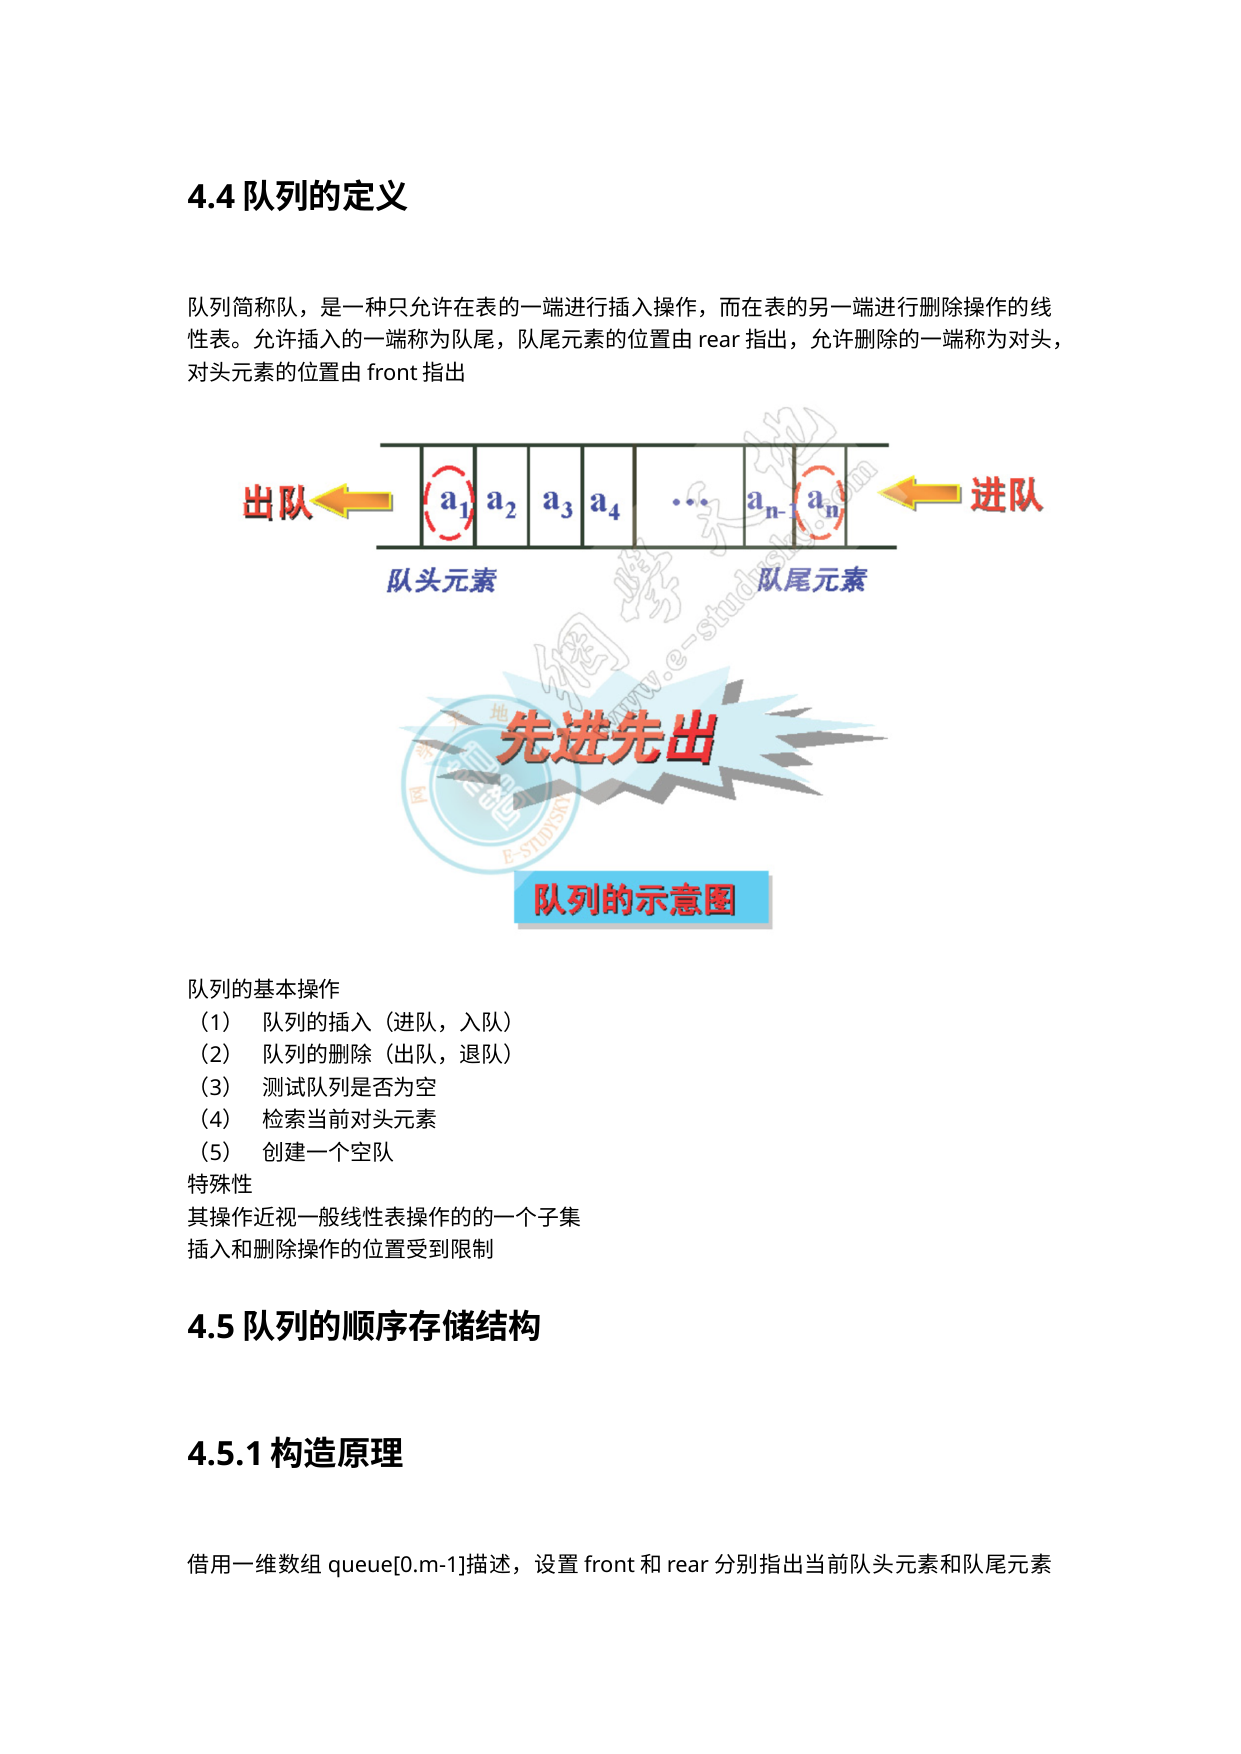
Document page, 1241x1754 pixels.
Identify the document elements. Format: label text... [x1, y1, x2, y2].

list 测试队列是否为空 [187, 1069, 1053, 1102]
list 队列的插入（进队，入队） [187, 1004, 1053, 1037]
list 队列的删除（出队，退队） [187, 1037, 1053, 1069]
text 队列的基本操作 [187, 972, 1053, 1004]
text 其操作近视一般线性表操作的的一个子集 [187, 1199, 1053, 1232]
subtitle 4.5.1构造原理 [187, 1419, 1053, 1484]
text 队列简称队，是一种只允许在表的一端进行插入操作，而在表的另一端进行删除操作的线性表。允许插入的一端称为队尾，队尾元素的位置由rear指出，允许删除的一端称为对头，对头元素的位置由front指出 [187, 289, 1053, 386]
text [187, 1546, 1053, 1579]
subtitle 4.5队列的顺序存储结构 [187, 1291, 1053, 1356]
text 特殊性 [187, 1167, 1053, 1199]
picture [187, 386, 1053, 940]
list 创建一个空队 [187, 1134, 1053, 1167]
text 插入和删除操作的位置受到限制 [187, 1232, 1053, 1264]
subtitle 4.4队列的定义 [187, 162, 1053, 227]
list 检索当前对头元素 [187, 1102, 1053, 1134]
